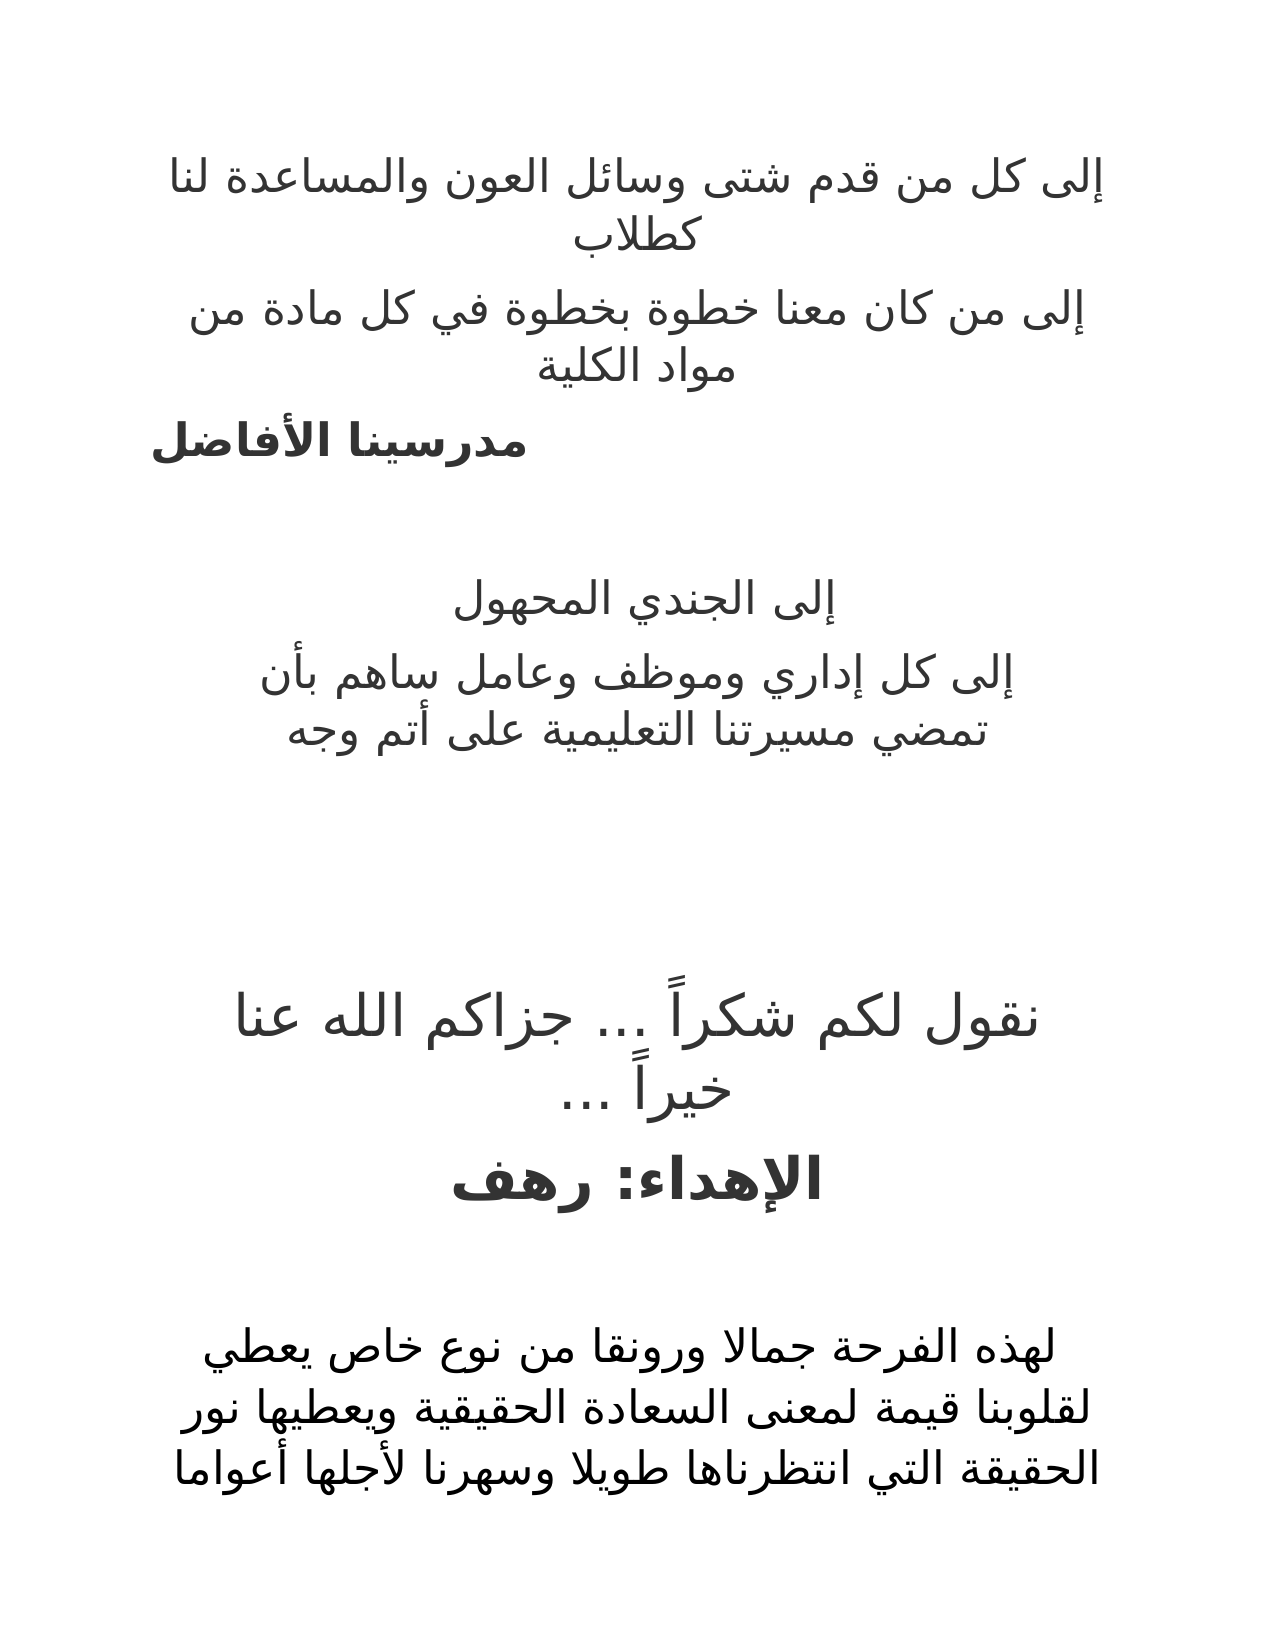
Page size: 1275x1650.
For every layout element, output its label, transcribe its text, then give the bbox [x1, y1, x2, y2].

text الإهداء: رهف [150, 1146, 1125, 1213]
text إلى كل من قدم شتى وسائل العون والمساعدة لنا كطلاب [150, 150, 1125, 261]
text إلى من كان معنا خطوة بخطوة في كل مادة من مواد الكلية [150, 282, 1125, 392]
text نقول لكم شكراً ... جزاكم الله عنا خيراً ... [150, 982, 1125, 1123]
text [150, 1319, 1125, 1495]
text إلى كل إداري وموظف وعامل ساهم بأن تمضي مسيرتنا التعليمية على أتم وجه [225, 646, 1050, 756]
text مدرسينا الأفاضل [150, 413, 1125, 467]
text إلى الجندي المحهول [150, 571, 1125, 625]
